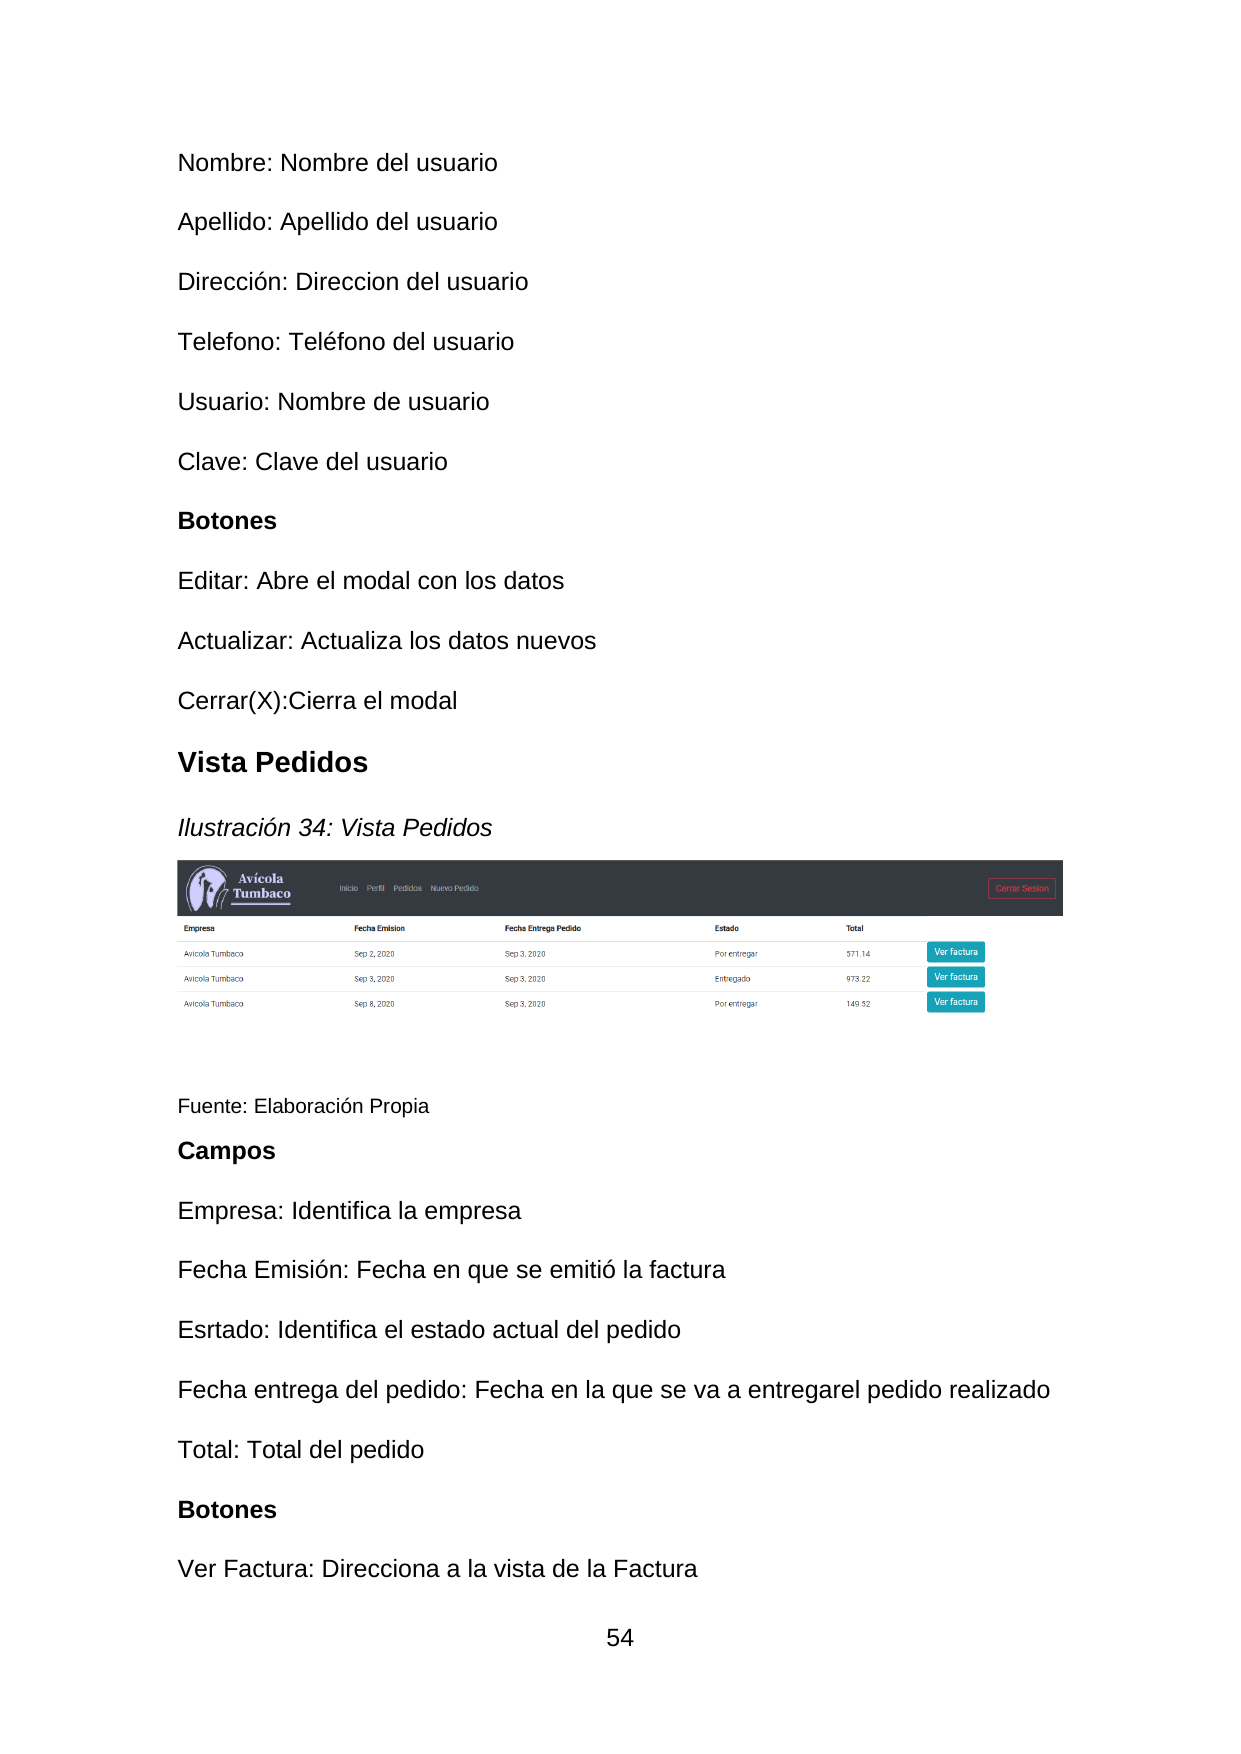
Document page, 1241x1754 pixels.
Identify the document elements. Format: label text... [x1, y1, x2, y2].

text Fecha entrega del pedido: Fecha en la que se va a entregarel pedido realizado [177, 1375, 1063, 1404]
text Ilustración 34: Vista Pedidos [177, 812, 1063, 841]
text Vista Pedidos [177, 746, 1063, 779]
text Esrtado: Identifica el estado actual del pedido [177, 1315, 1063, 1344]
text Botones [177, 506, 1063, 535]
text Fecha Emisión: Fecha en que se emitió la factura [177, 1256, 1063, 1284]
text Cerrar(X):Cierra el modal [177, 686, 1063, 714]
text Telefono: Teléfono del usuario [177, 327, 1063, 356]
text Nombre: Nombre del usuario [177, 148, 1063, 176]
text Ver Factura: Direcciona a la vista de la Factura [177, 1554, 1063, 1583]
text Clave: Clave del usuario [177, 447, 1063, 475]
text Fuente: Elaboración Propia [177, 1093, 1063, 1117]
text Empresa: Identifica la empresa [177, 1196, 1063, 1224]
text Apellido: Apellido del usuario [177, 207, 1063, 236]
text Botones [177, 1495, 1063, 1523]
text Dirección: Direccion del usuario [177, 267, 1063, 296]
text Editar: Abre el modal con los datos [177, 566, 1063, 595]
text Actualizar: Actualiza los datos nuevos [177, 626, 1063, 655]
text Total: Total del pedido [177, 1435, 1063, 1464]
text Campos [177, 1136, 1063, 1165]
text Usuario: Nombre de usuario [177, 387, 1063, 416]
